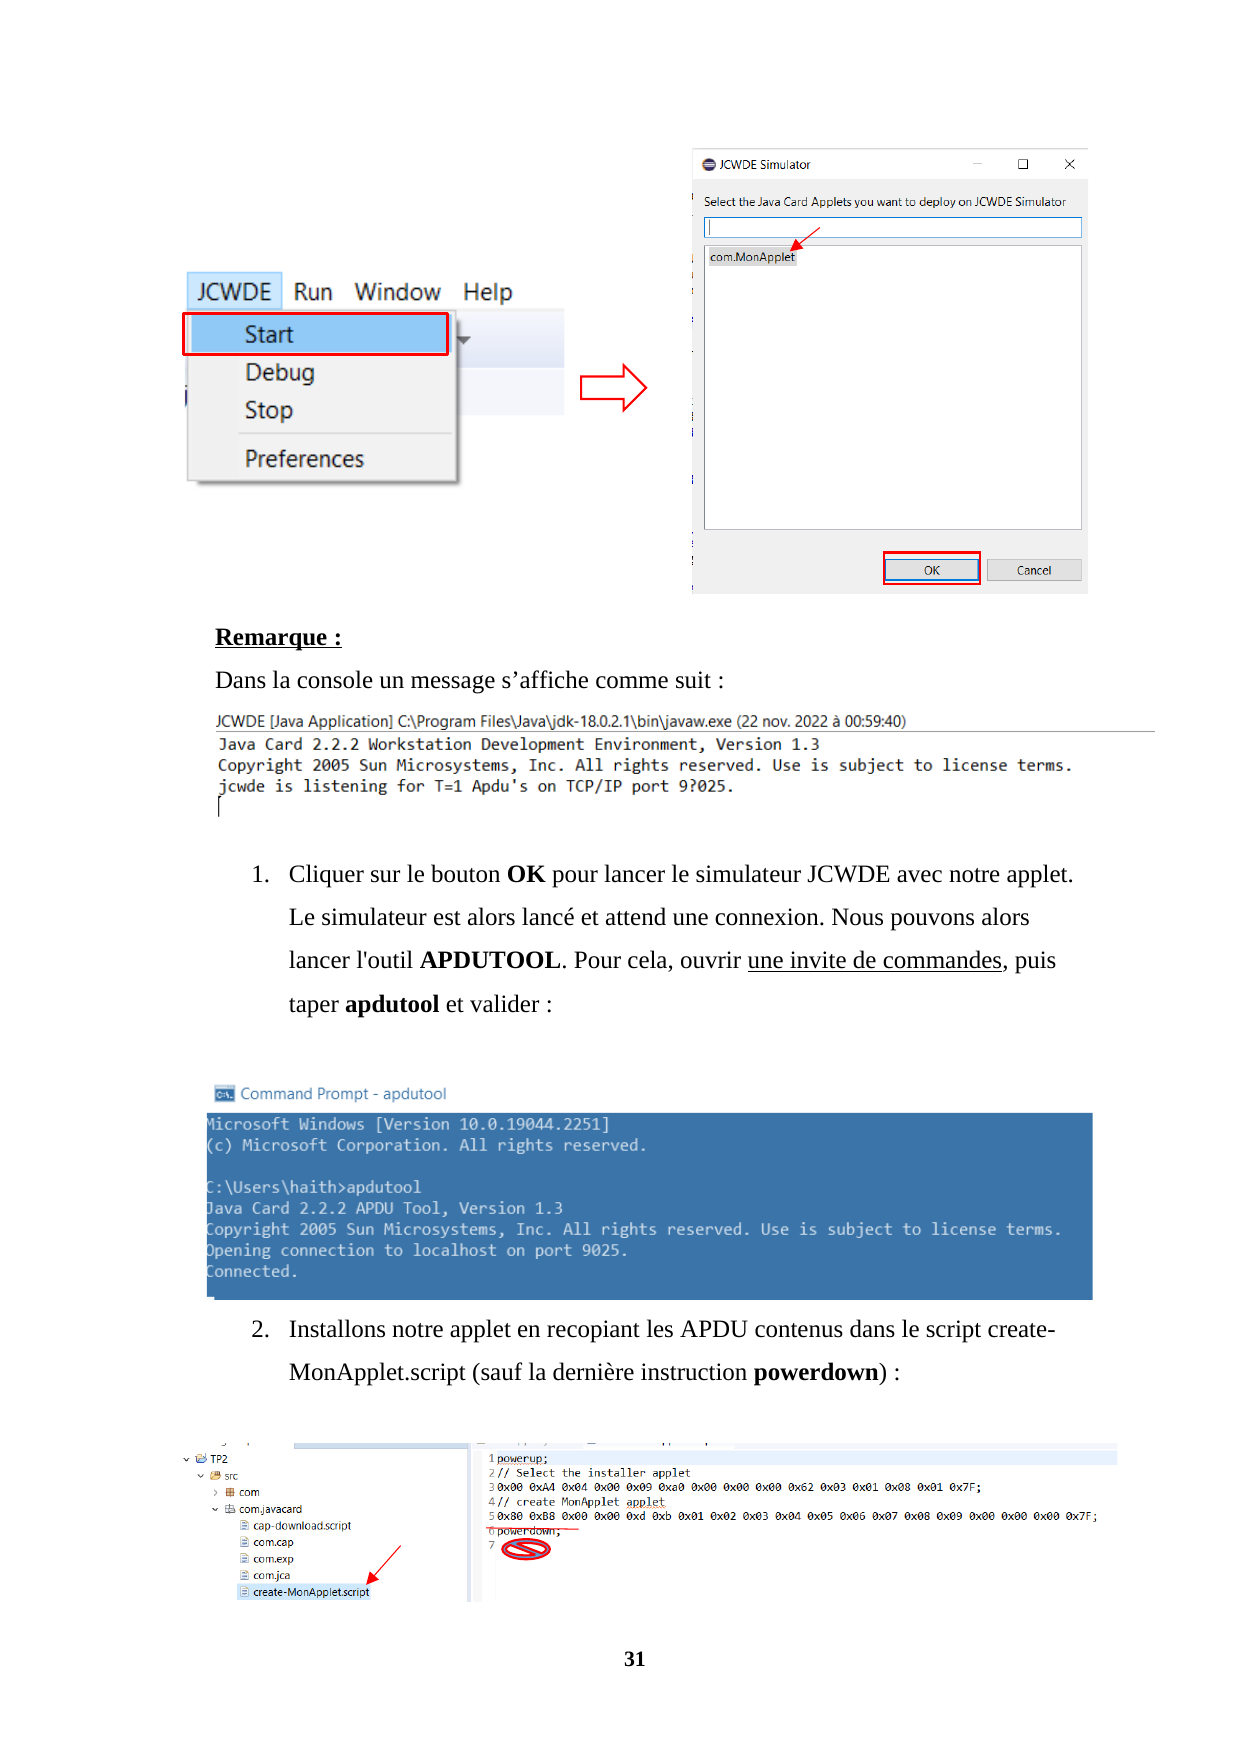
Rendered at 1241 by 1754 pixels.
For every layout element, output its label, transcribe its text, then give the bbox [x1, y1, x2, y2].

picture [177, 1443, 1118, 1602]
list Installons notre applet en recopiant les APDU contenus dans le script create-MonApplet.script (sauf la dernière instruction powerdown) : [251, 1314, 1092, 1386]
picture [185, 315, 446, 353]
list Cliquer sur le bouton OK pour lancer le simulateur JCWDE avec notre applet. Le simulateur est alors lancé et attend une connexion. Nous pouvons alors lancer l'outil APDUTOOL. Pour cela, ouvrir une invite de commandes, puis taper apdutool et valider : [251, 859, 1092, 1017]
text Remarque : [215, 622, 1092, 651]
picture [214, 708, 1155, 845]
text Dans la console un message s’affiche comme suit : [215, 665, 1092, 694]
picture [184, 258, 565, 491]
picture [691, 148, 1088, 593]
